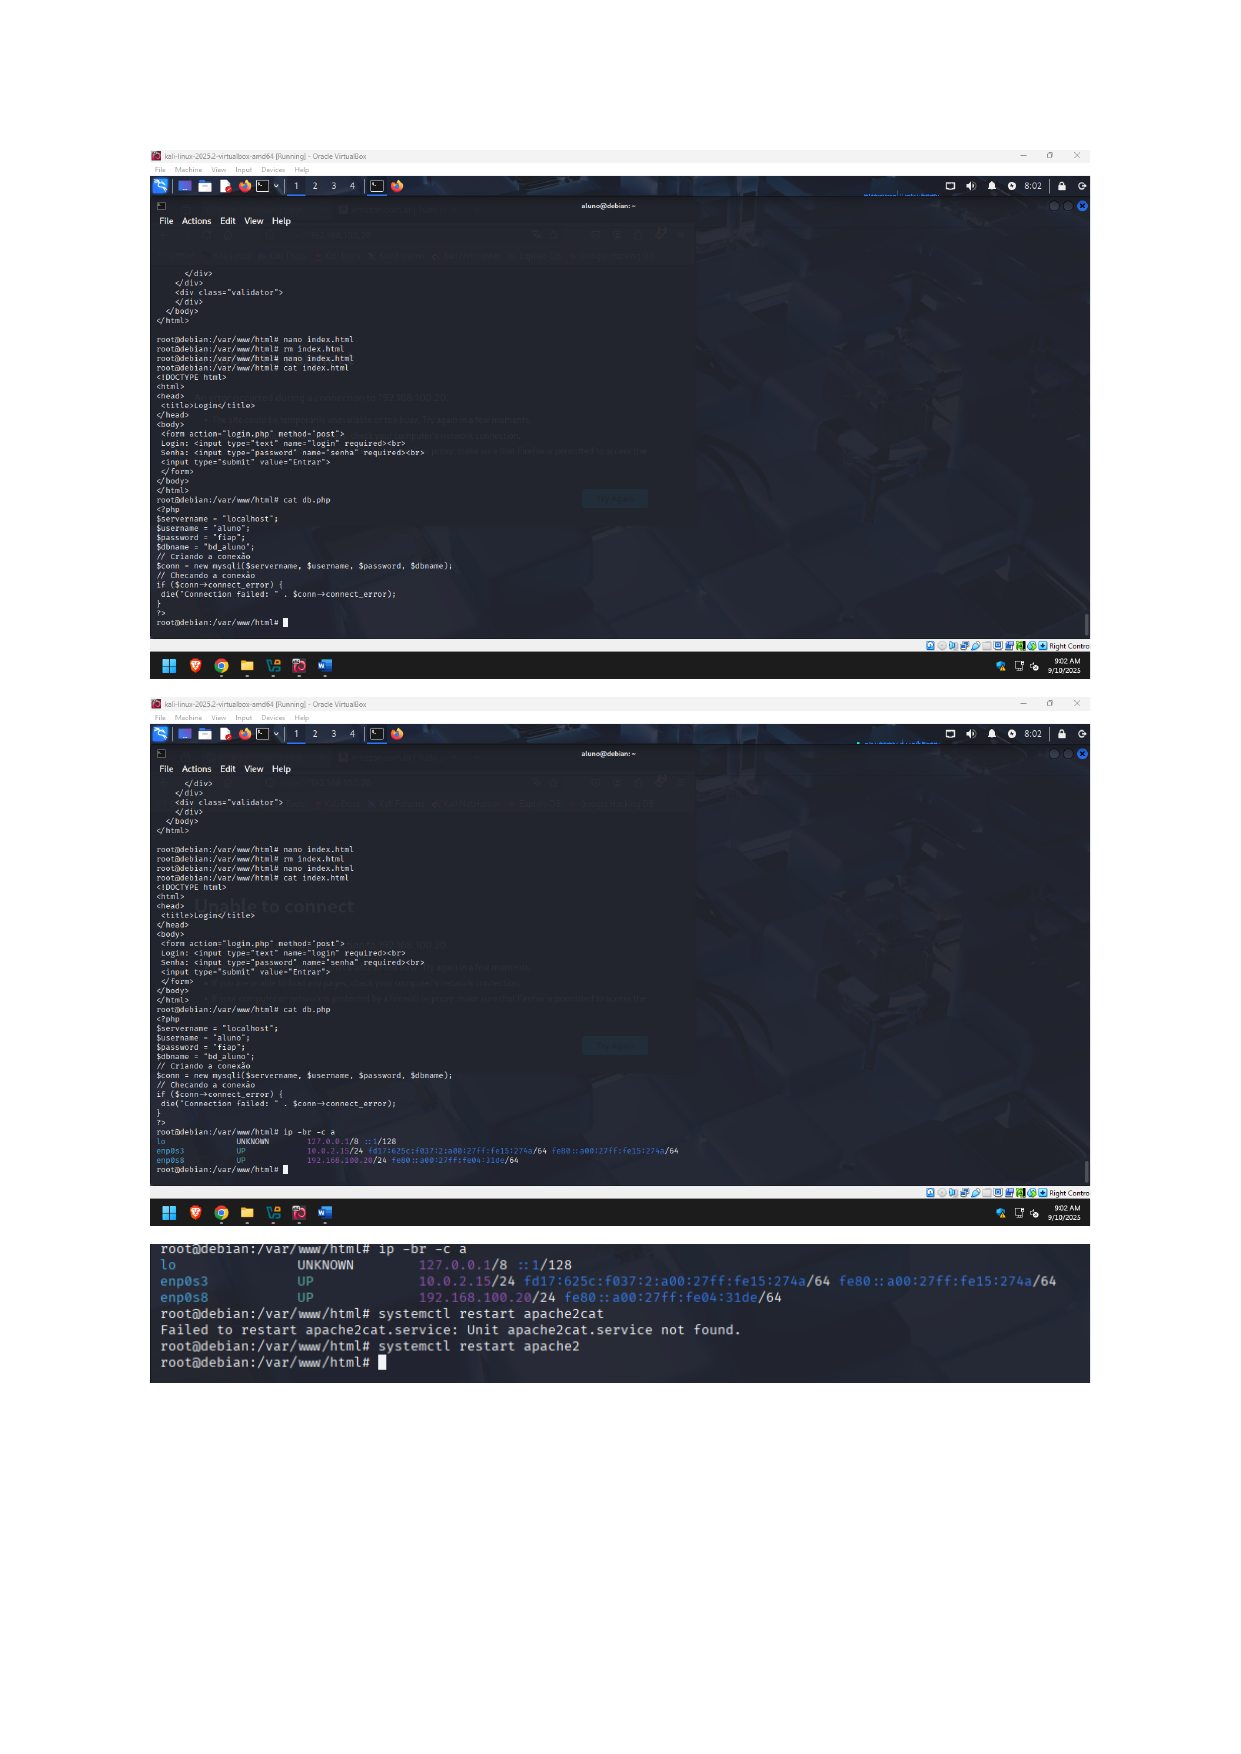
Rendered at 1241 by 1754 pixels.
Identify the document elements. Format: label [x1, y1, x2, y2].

picture [150, 1244, 1091, 1383]
picture [150, 697, 1091, 1226]
picture [150, 150, 1091, 679]
